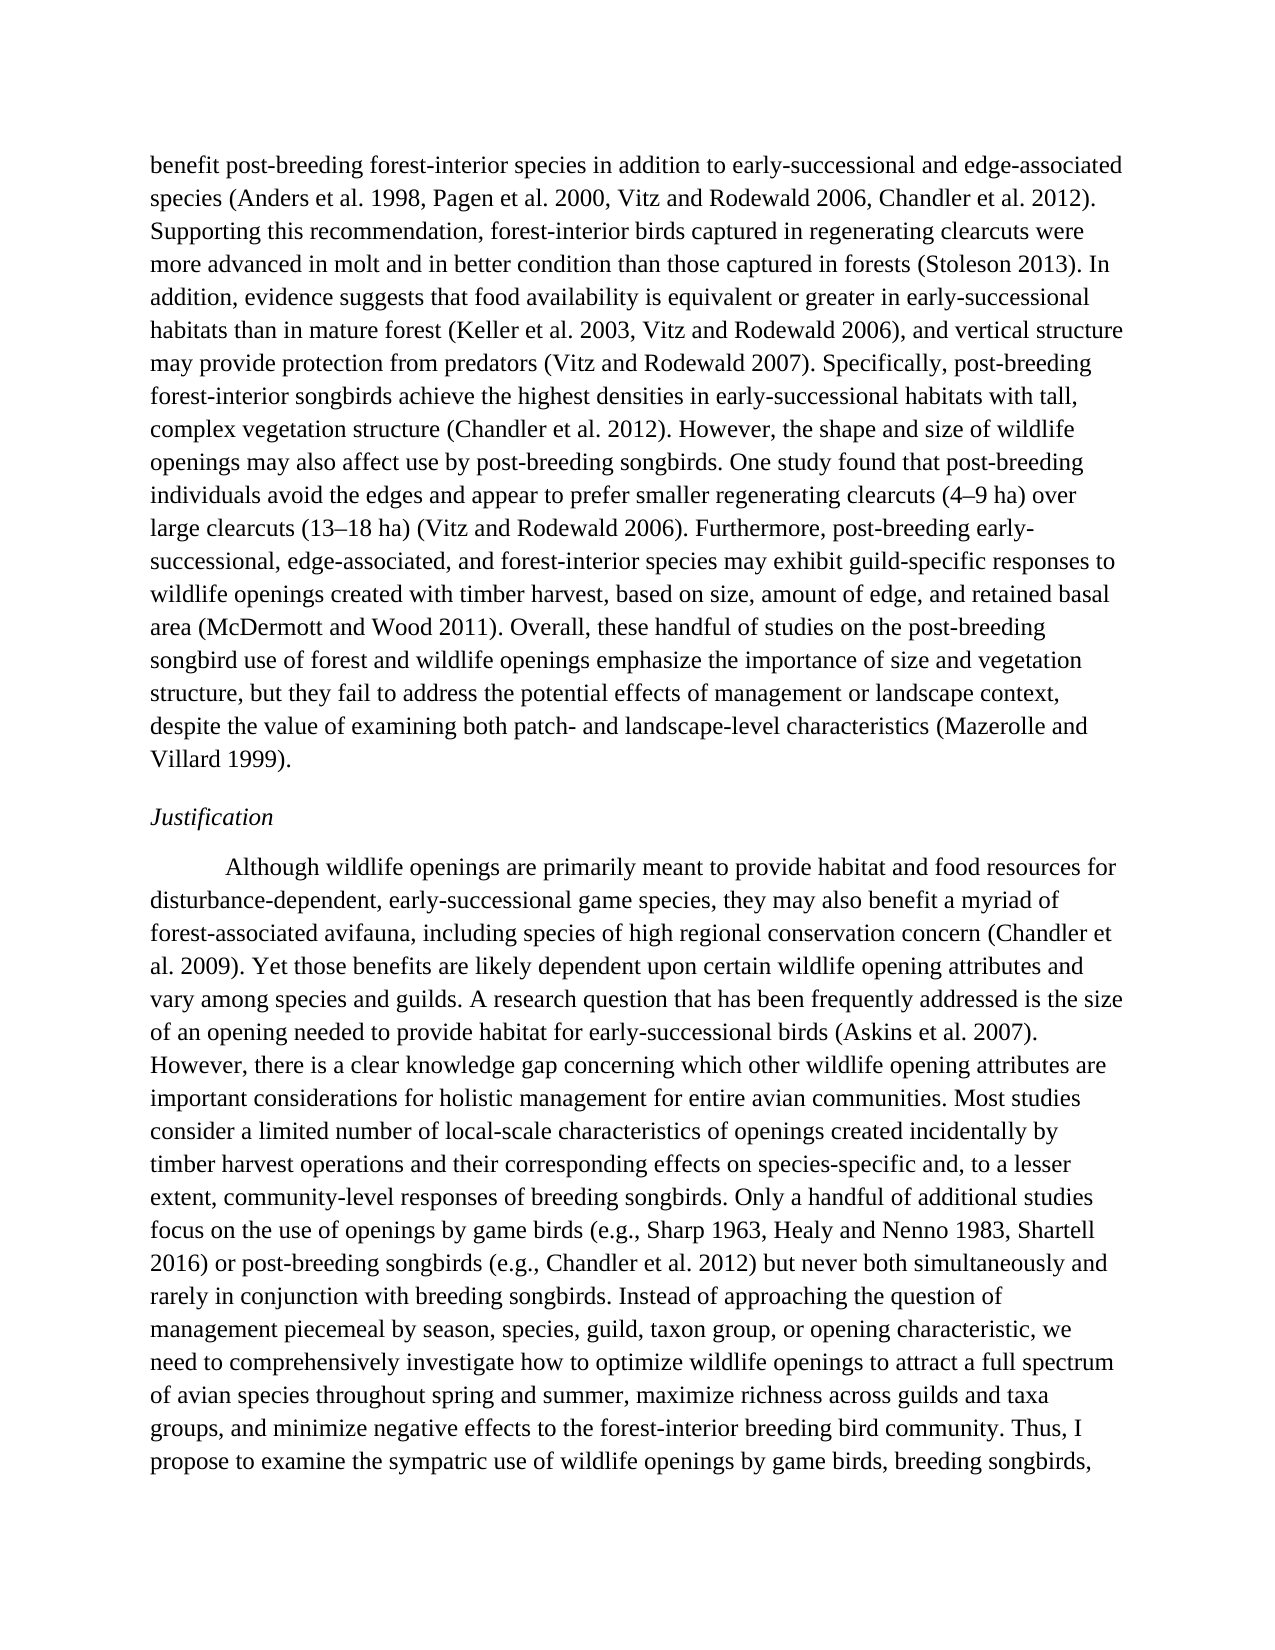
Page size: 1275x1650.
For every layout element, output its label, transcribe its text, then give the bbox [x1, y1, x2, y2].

text Justification [150, 802, 1125, 831]
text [150, 852, 1125, 1475]
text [150, 150, 1125, 773]
